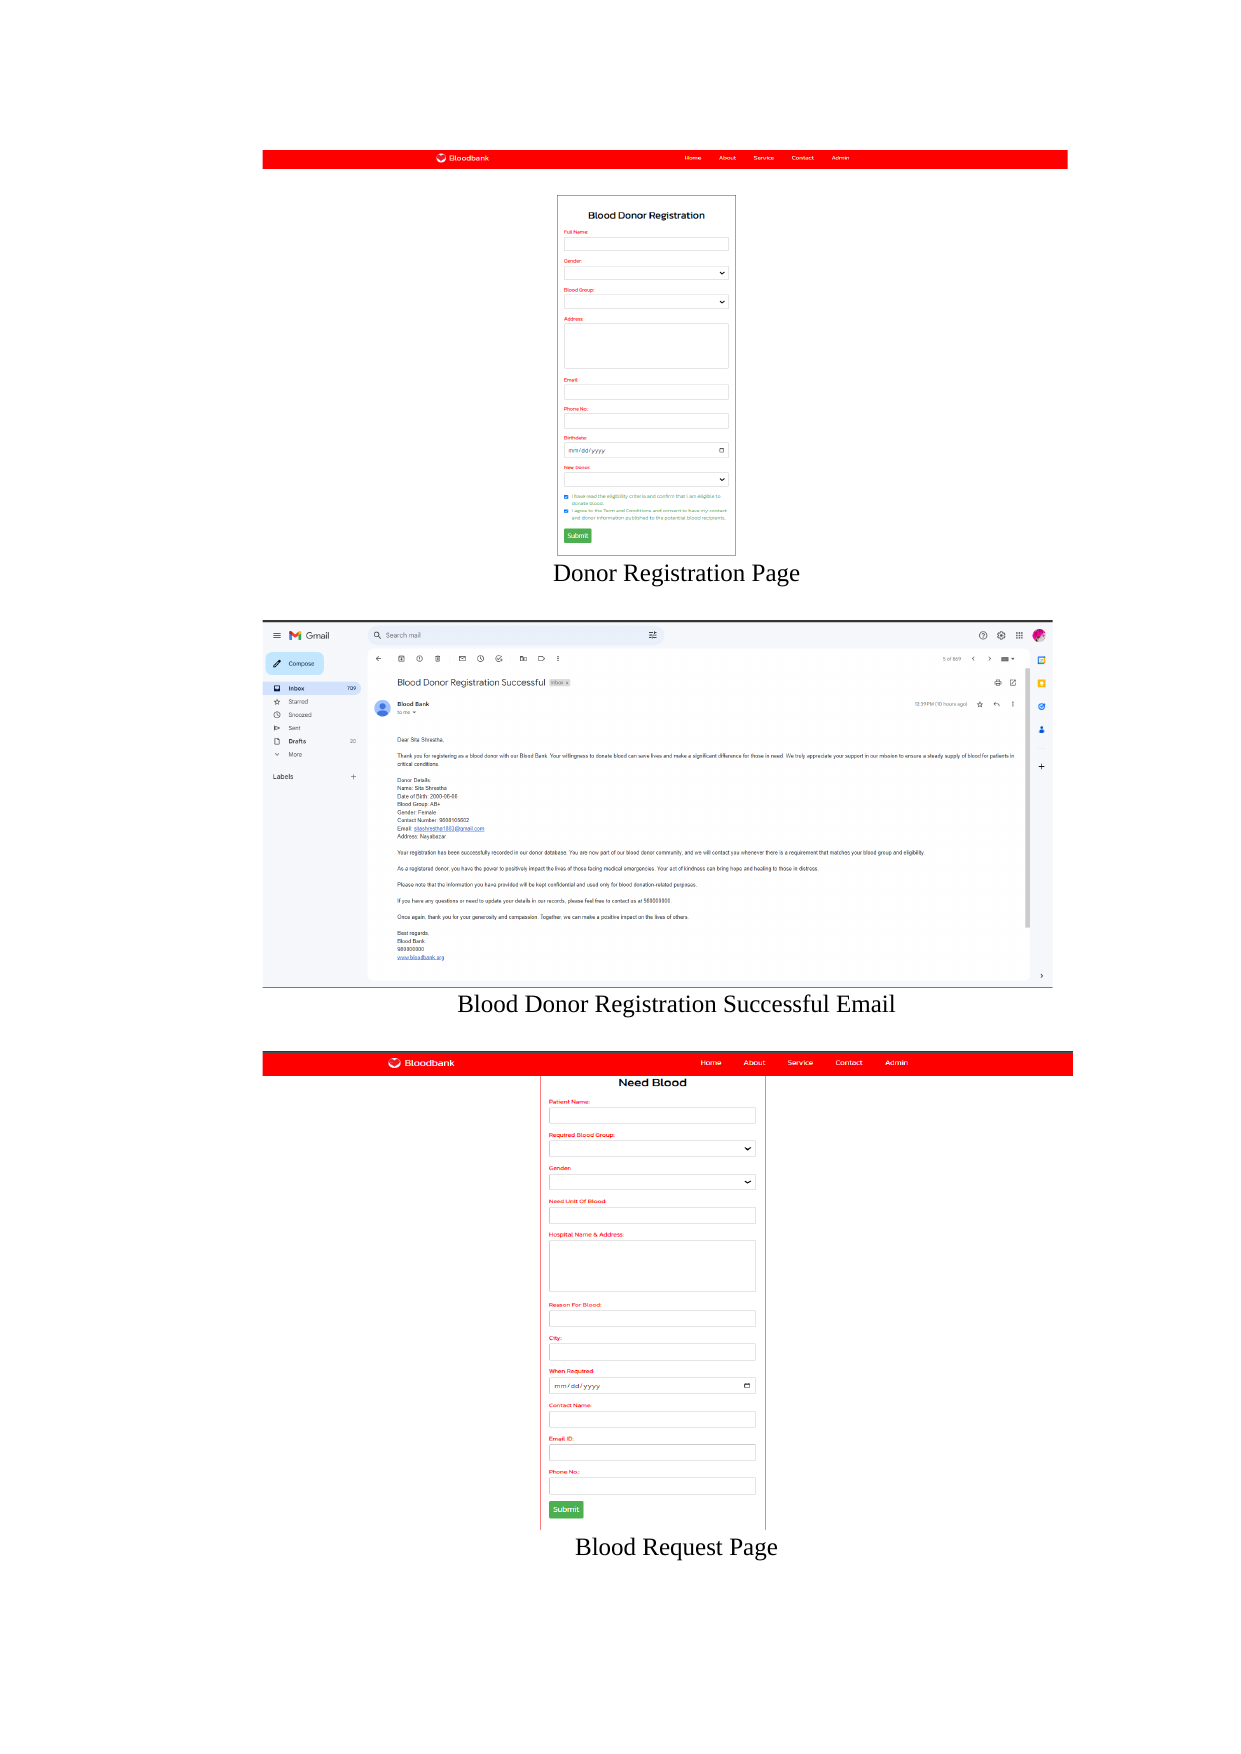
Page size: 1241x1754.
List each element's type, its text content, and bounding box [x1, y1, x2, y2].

picture [262, 1051, 1073, 1530]
list Blood Request Page [262, 1532, 1090, 1561]
list Blood Donor Registration Successful Email [262, 989, 1090, 1018]
picture [262, 150, 1068, 557]
picture [262, 620, 1053, 988]
list Donor Registration Page [262, 558, 1090, 587]
